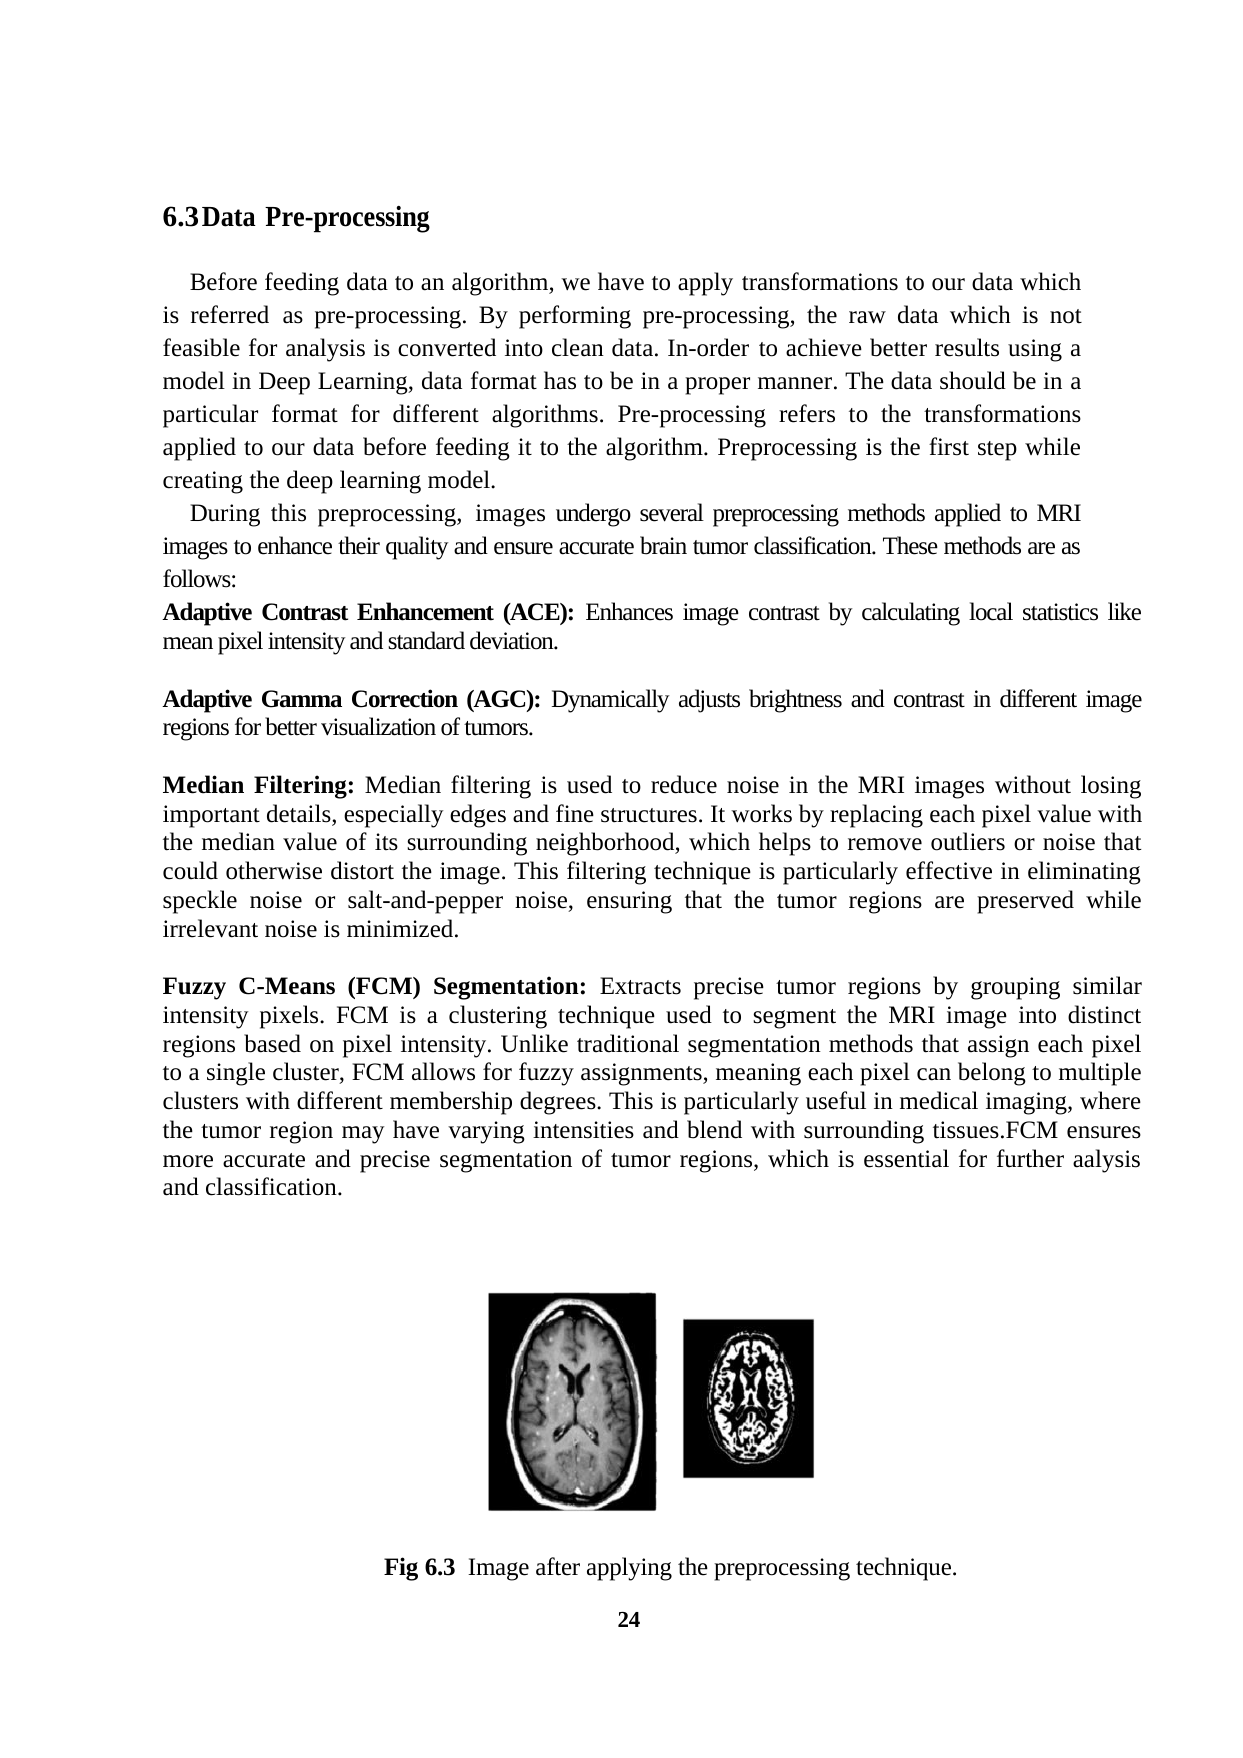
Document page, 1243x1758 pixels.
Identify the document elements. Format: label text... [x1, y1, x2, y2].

text Fuzzy C-Means (FCM) Segmentation: Extracts precise tumor regions by grouping similar intensity pixels. FCM is a clustering technique used to segment the MRI image into distinct regions based on pixel intensity. Unlike traditional segmentation methods that assign each pixel to a single cluster, FCM allows for fuzzy assignments, meaning each pixel can belong to multiple clusters with different membership degrees. This is particularly useful in medical imaging, where the tumor region may have varying intensities and blend with surrounding tissues.FCM ensures more accurate and precise segmentation of tumor regions, which is essential for further aalysis and classification. [162, 971, 1143, 1201]
text Median Filtering: Median filtering is used to reduce noise in the MRI images without losing important details, especially edges and fine structures. It works by replacing each pixel value with the median value of its surrounding neighborhood, which helps to remove outliers or noise that could otherwise distort the image. This filtering technique is particularly effective in eliminating speckle noise or salt-and-pepper noise, ensuring that the tumor regions are preserved while irrelevant noise is minimized. [162, 770, 1143, 942]
text During this preprocessing, images undergo several preprocessing methods applied to MRI images to enhance their quality and ensure accurate brain tumor classification. These methods are as follows: [162, 498, 1082, 593]
text Adaptive Gamma Correction (AGC): Dynamically adjusts brightness and contrast in different image regions for better visualization of tumors. [162, 684, 1143, 741]
text Before feeding data to an algorithm, we have to apply transformations to our data which is referred as pre-processing. By performing pre-processing, the raw data which is not feasible for analysis is converted into clean data. In-order to achieve better results using a model in Deep Learning, data format has to be in a proper manner. The data should be in a particular format for different algorithms. Pre-processing refers to the transformations applied to our data before feeding it to the algorithm. Preprocessing is the first step while creating the deep learning model. [162, 267, 1082, 494]
text Fig 6.3 Image after applying the preprocessing technique. [196, 1552, 1046, 1581]
picture [453, 1266, 907, 1534]
text Adaptive Contrast Enhancement (ACE): Enhances image contrast by calculating local statistics like mean pixel intensity and standard deviation. [162, 597, 1143, 655]
subtitle Data Pre-processing [162, 199, 1143, 232]
